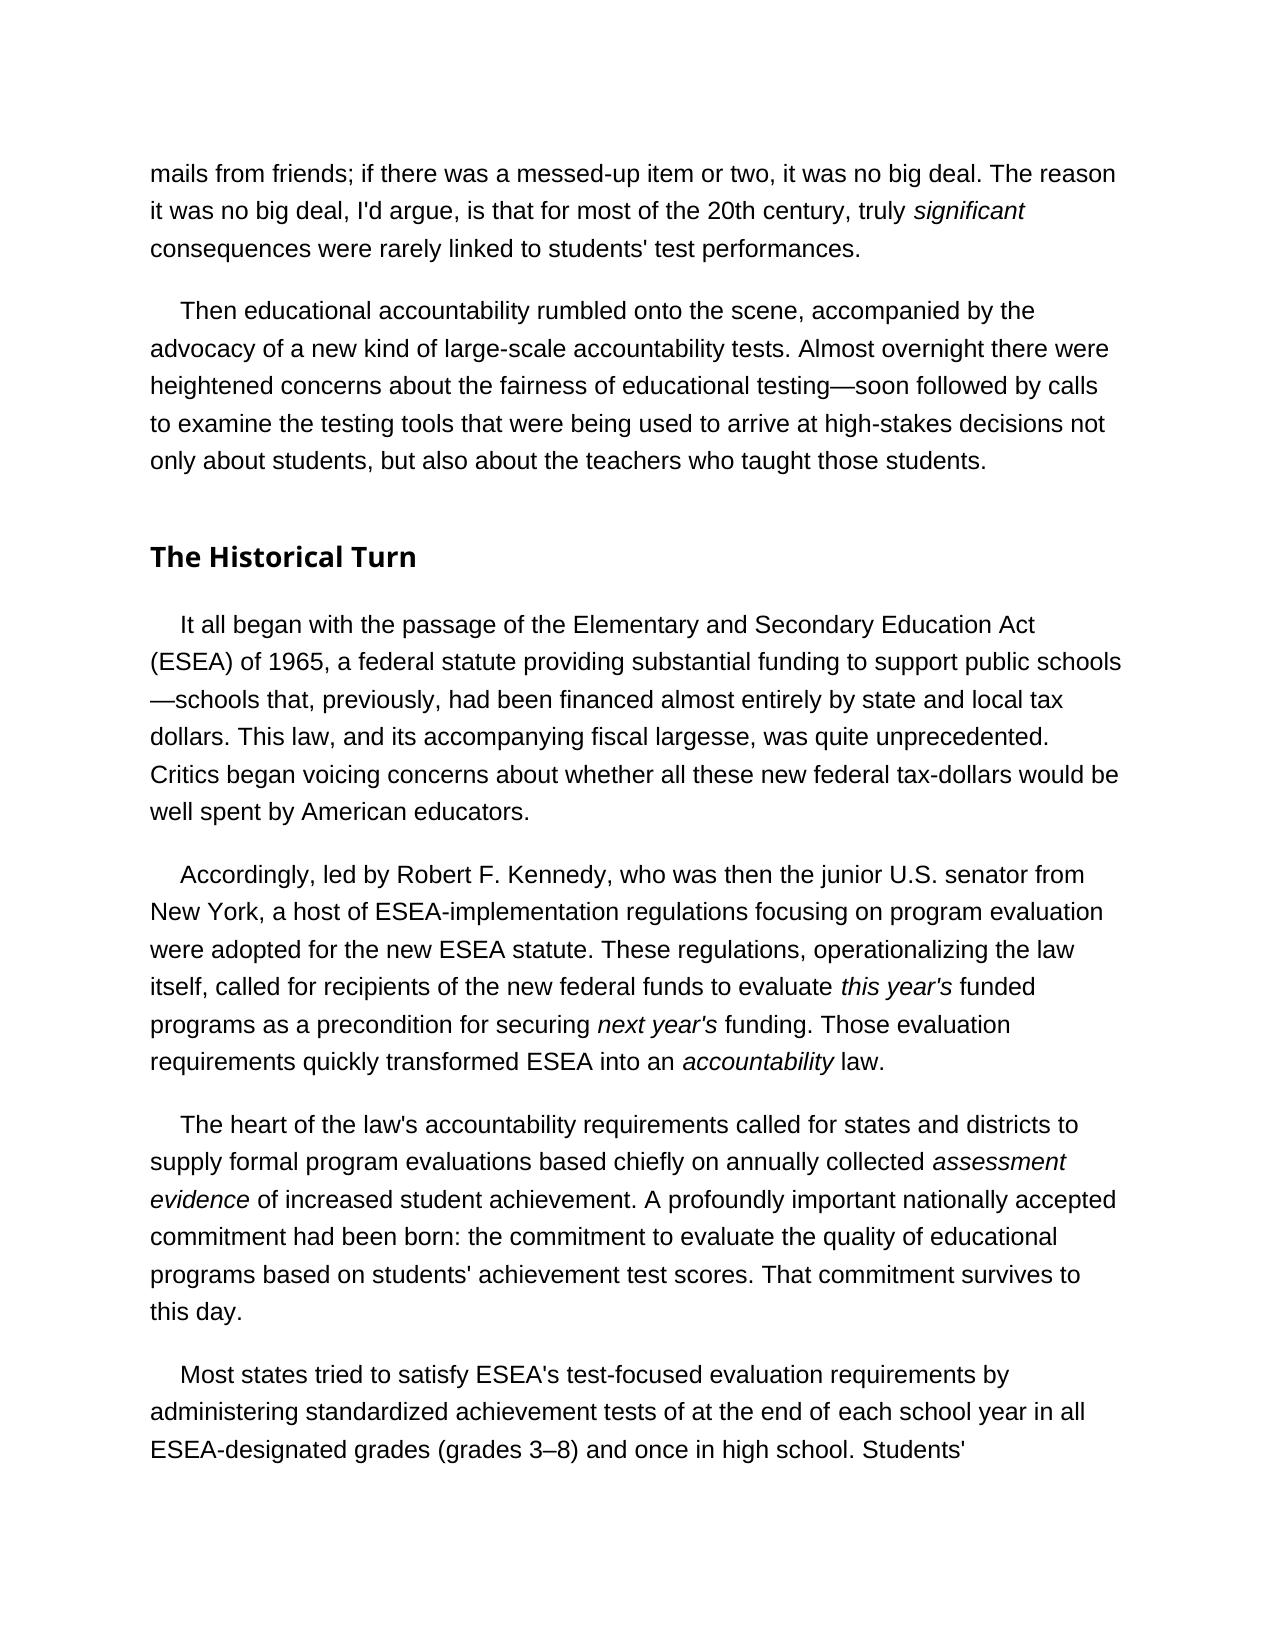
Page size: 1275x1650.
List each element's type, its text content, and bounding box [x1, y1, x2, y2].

text Accordingly, led by Robert F. Kennedy, who was then the junior U.S. senator from New York, a host of ESEA-implementation regulations focusing on program evaluation were adopted for the new ESEA statute. These regulations, operationalizing the law itself, called for recipients of the new federal funds to evaluate this year's funded programs as a precondition for securing next year's funding. Those evaluation requirements quickly transformed ESEA into an accountability law. [150, 851, 1125, 1076]
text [150, 1351, 1125, 1463]
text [150, 150, 1125, 262]
text It all began with the passage of the Elementary and Secondary Education Act (ESEA) of 1965, a federal statute providing substantial funding to support public schools—schools that, previously, had been financed almost entirely by state and local tax dollars. This law, and its accompanying fiscal largesse, was quite unprecedented. Critics began voicing concerns about whether all these new federal tax-dollars would be well spent by American educators. [150, 601, 1125, 826]
text Then educational accountability rumbled onto the scene, accompanied by the advocacy of a new kind of large-scale accountability tests. Almost overnight there were heightened concerns about the fairness of educational testing—soon followed by calls to examine the testing tools that were being used to arrive at high-stakes decisions not only about students, but also about the teachers who taught those students. [150, 287, 1125, 475]
subtitle The Historical Turn [150, 537, 1125, 576]
text The heart of the law's accountability requirements called for states and districts to supply formal program evaluations based chiefly on annually collected assessment evidence of increased student achievement. A profoundly important nationally accepted commitment had been born: the commitment to evaluate the quality of educational programs based on students' achievement test scores. That commitment survives to this day. [150, 1101, 1125, 1326]
